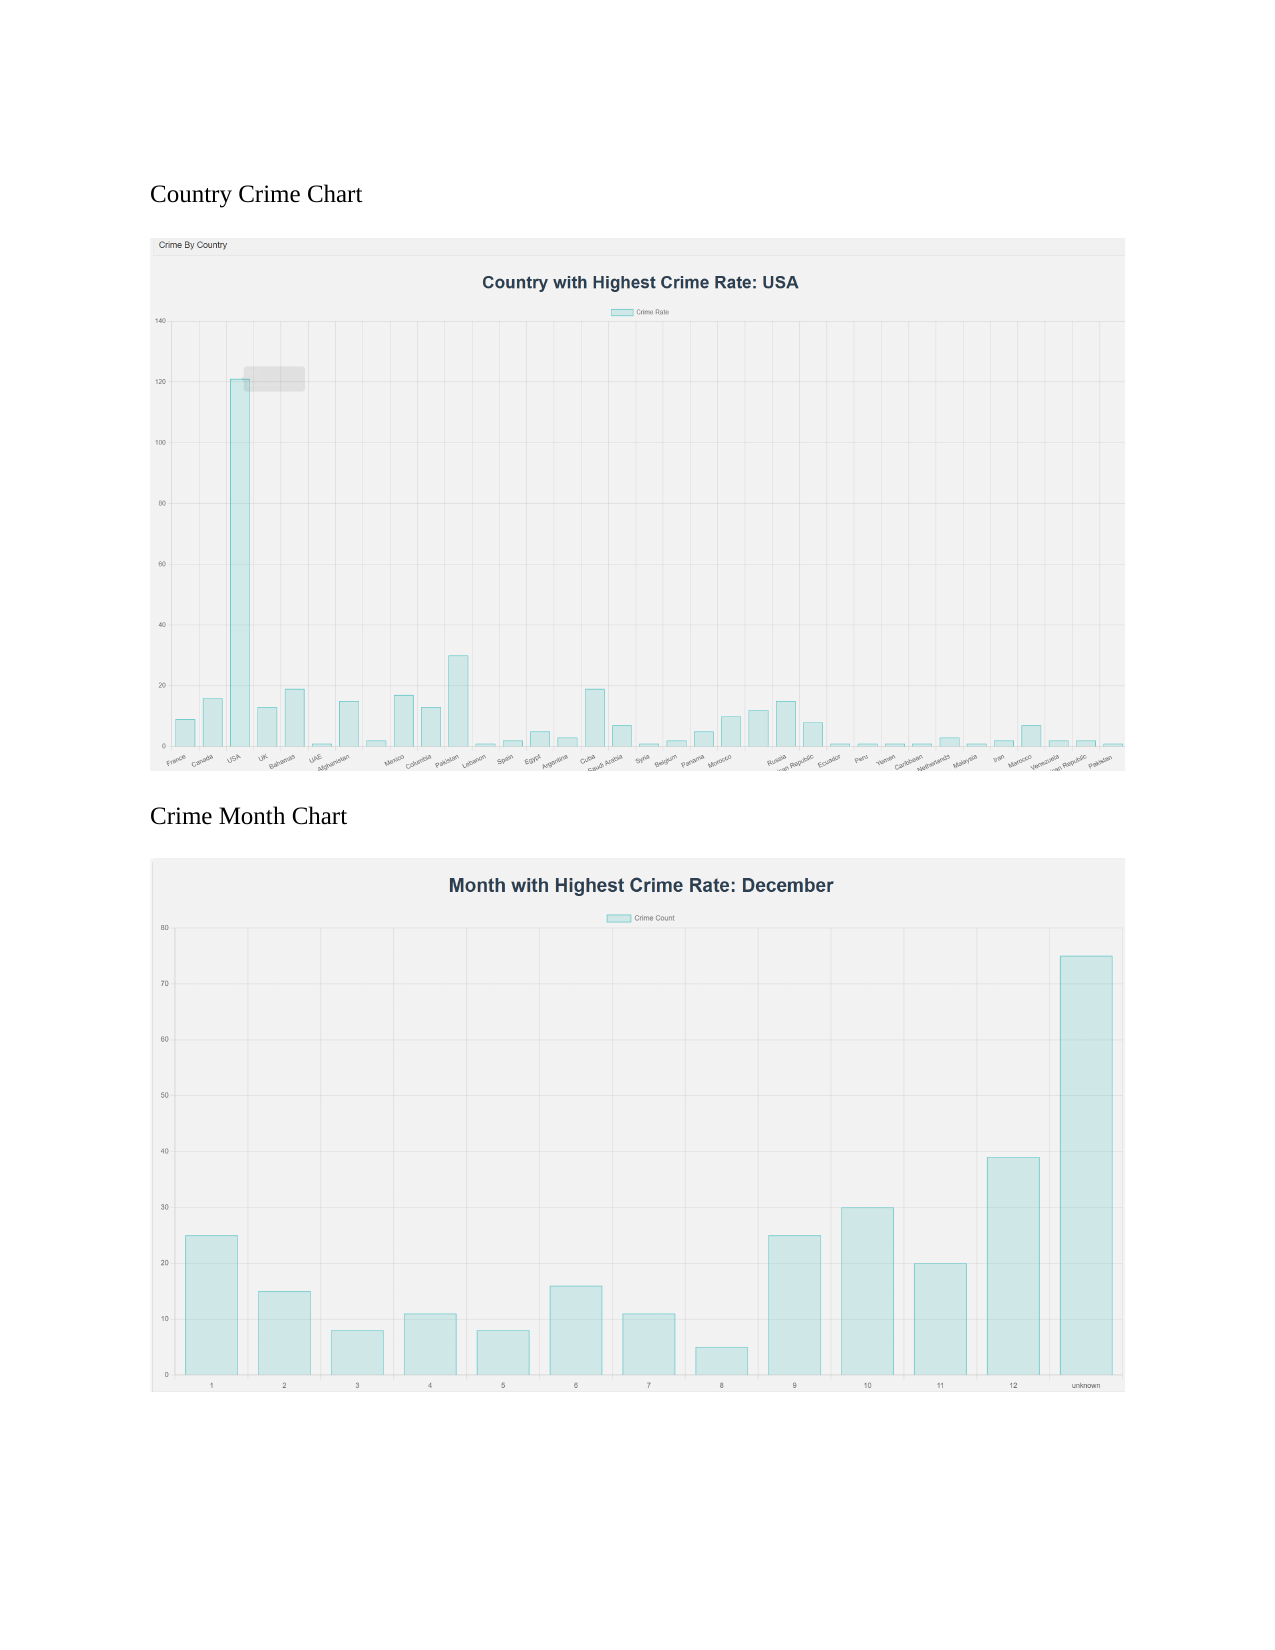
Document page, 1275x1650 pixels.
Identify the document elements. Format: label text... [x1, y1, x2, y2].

picture [150, 858, 1125, 1392]
text Country Crime Chart [150, 179, 1125, 207]
text Crime Month Chart [150, 801, 1125, 830]
picture [150, 238, 1125, 771]
